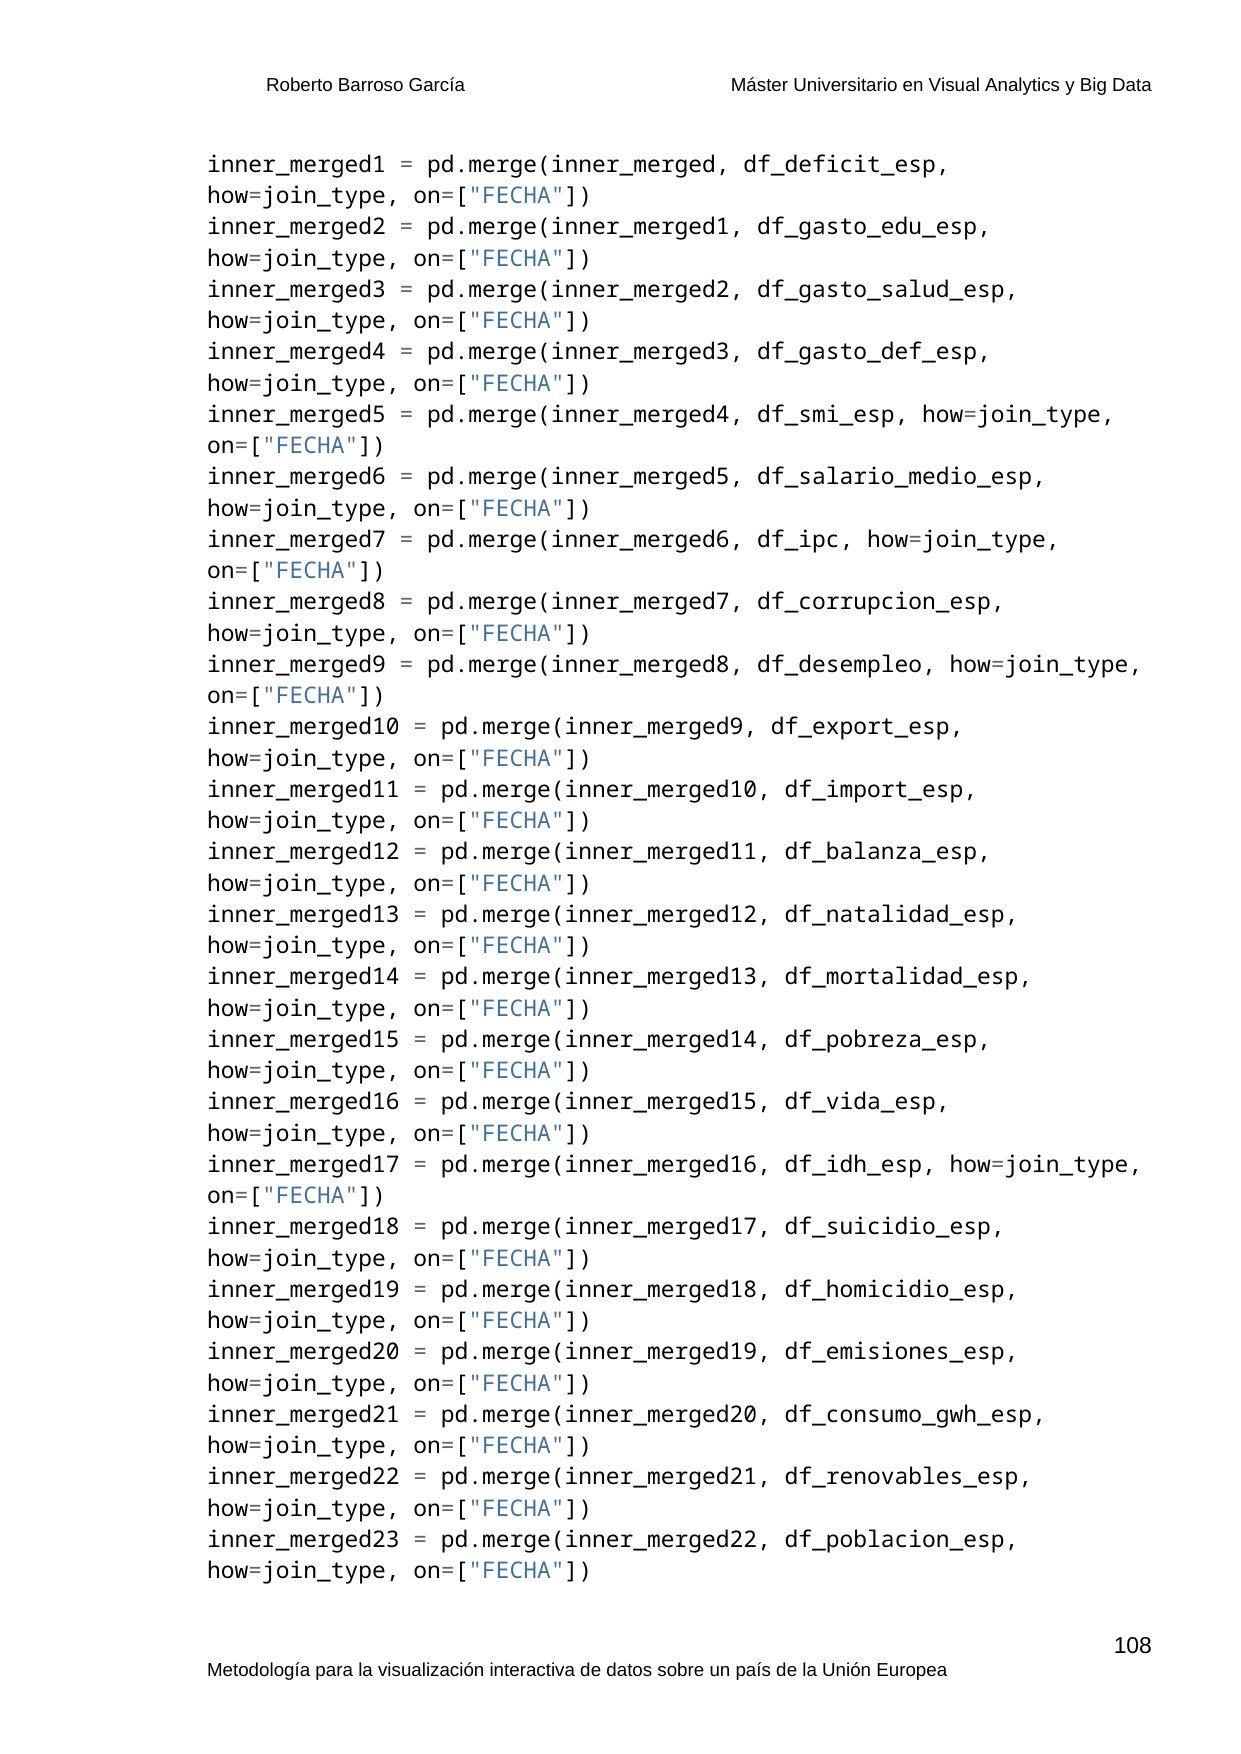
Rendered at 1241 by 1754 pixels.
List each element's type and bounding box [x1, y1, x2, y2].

text [207, 148, 1152, 1585]
